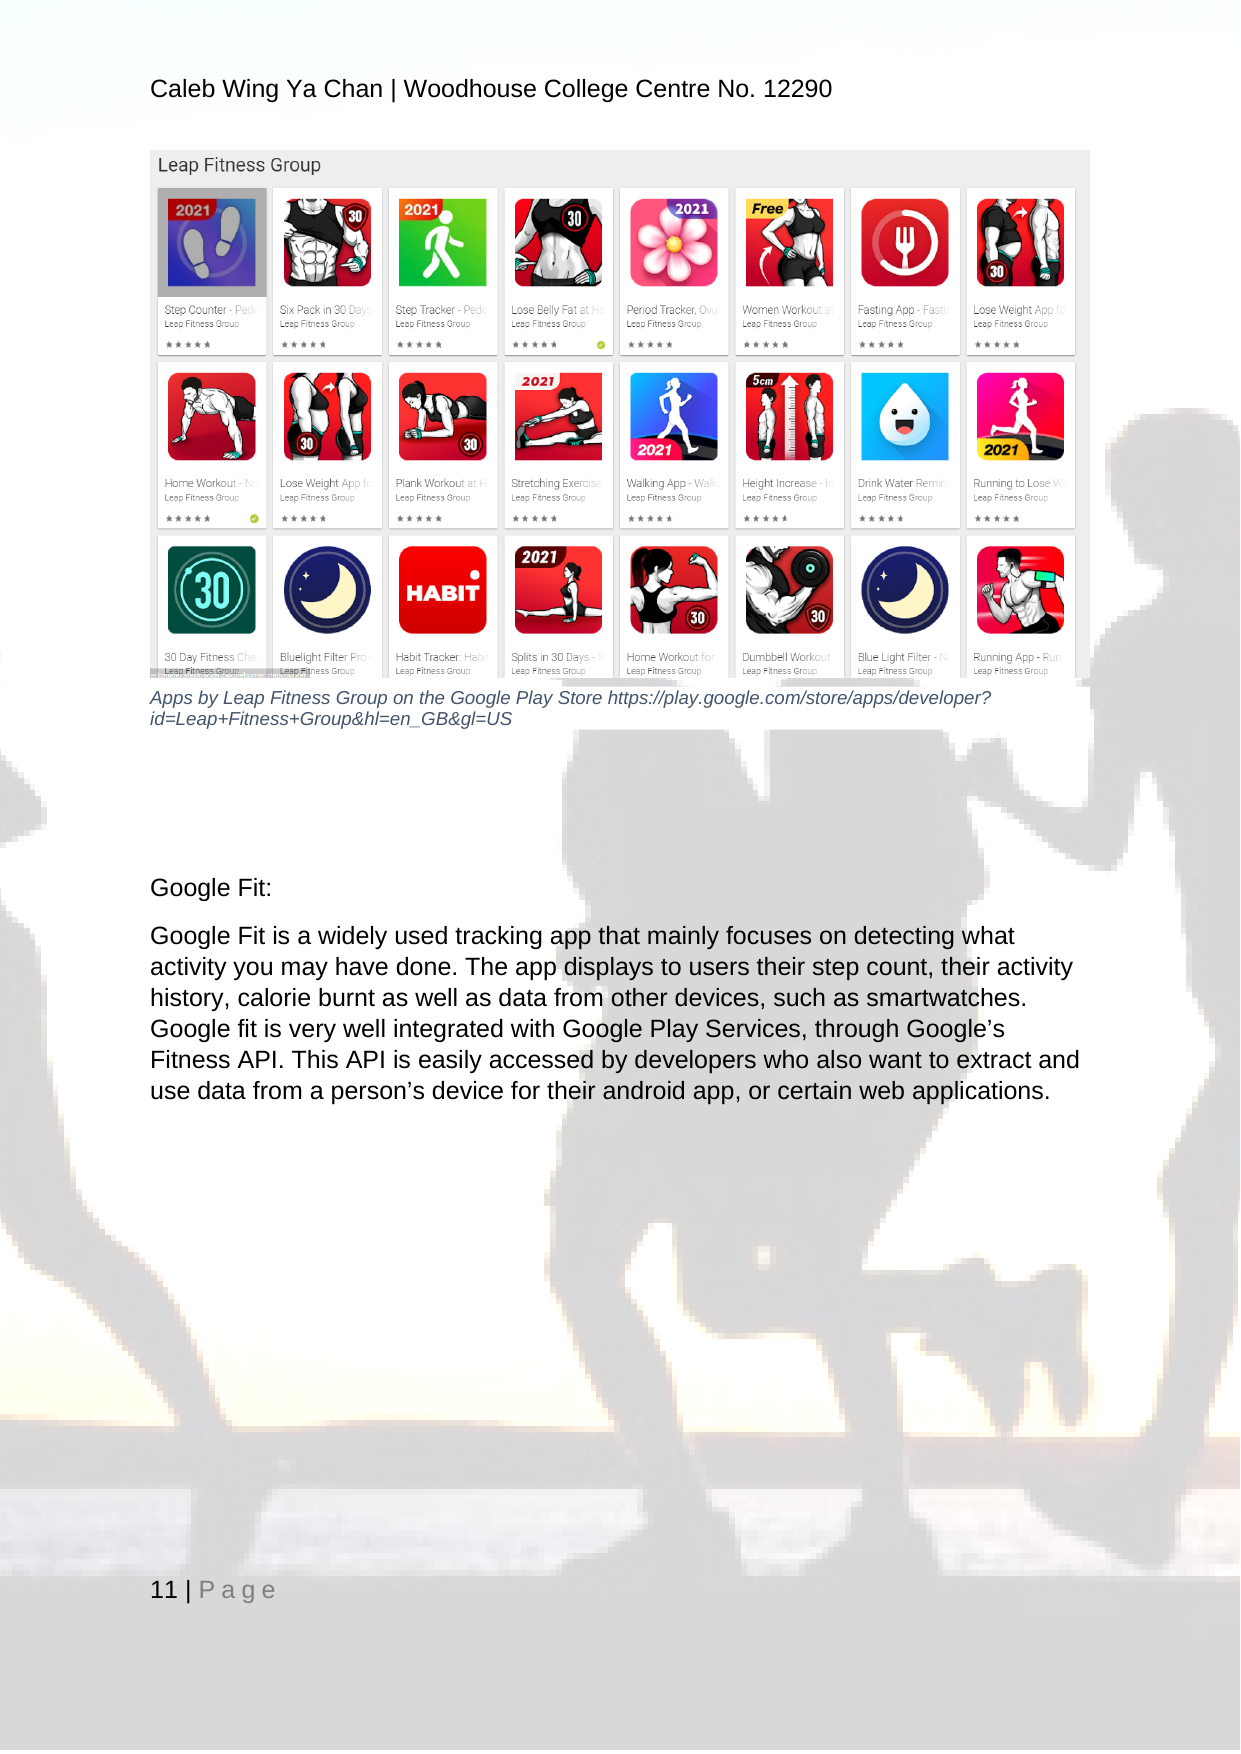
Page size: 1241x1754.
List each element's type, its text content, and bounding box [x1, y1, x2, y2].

text Google Fit is a widely used tracking app that mainly focuses on detecting what activity you may have done. The app displays to users their step count, their activity history, calorie burnt as well as data from other devices, such as smartwatches. Google fit is very well integrated with Google Play Services, through Google’s Fitness API. This API is easily accessed by developers who also want to extract and use data from a person’s device for their android app, or certain web applications. [150, 921, 1090, 1104]
text Google Fit: [150, 873, 1090, 902]
picture [150, 150, 1091, 678]
